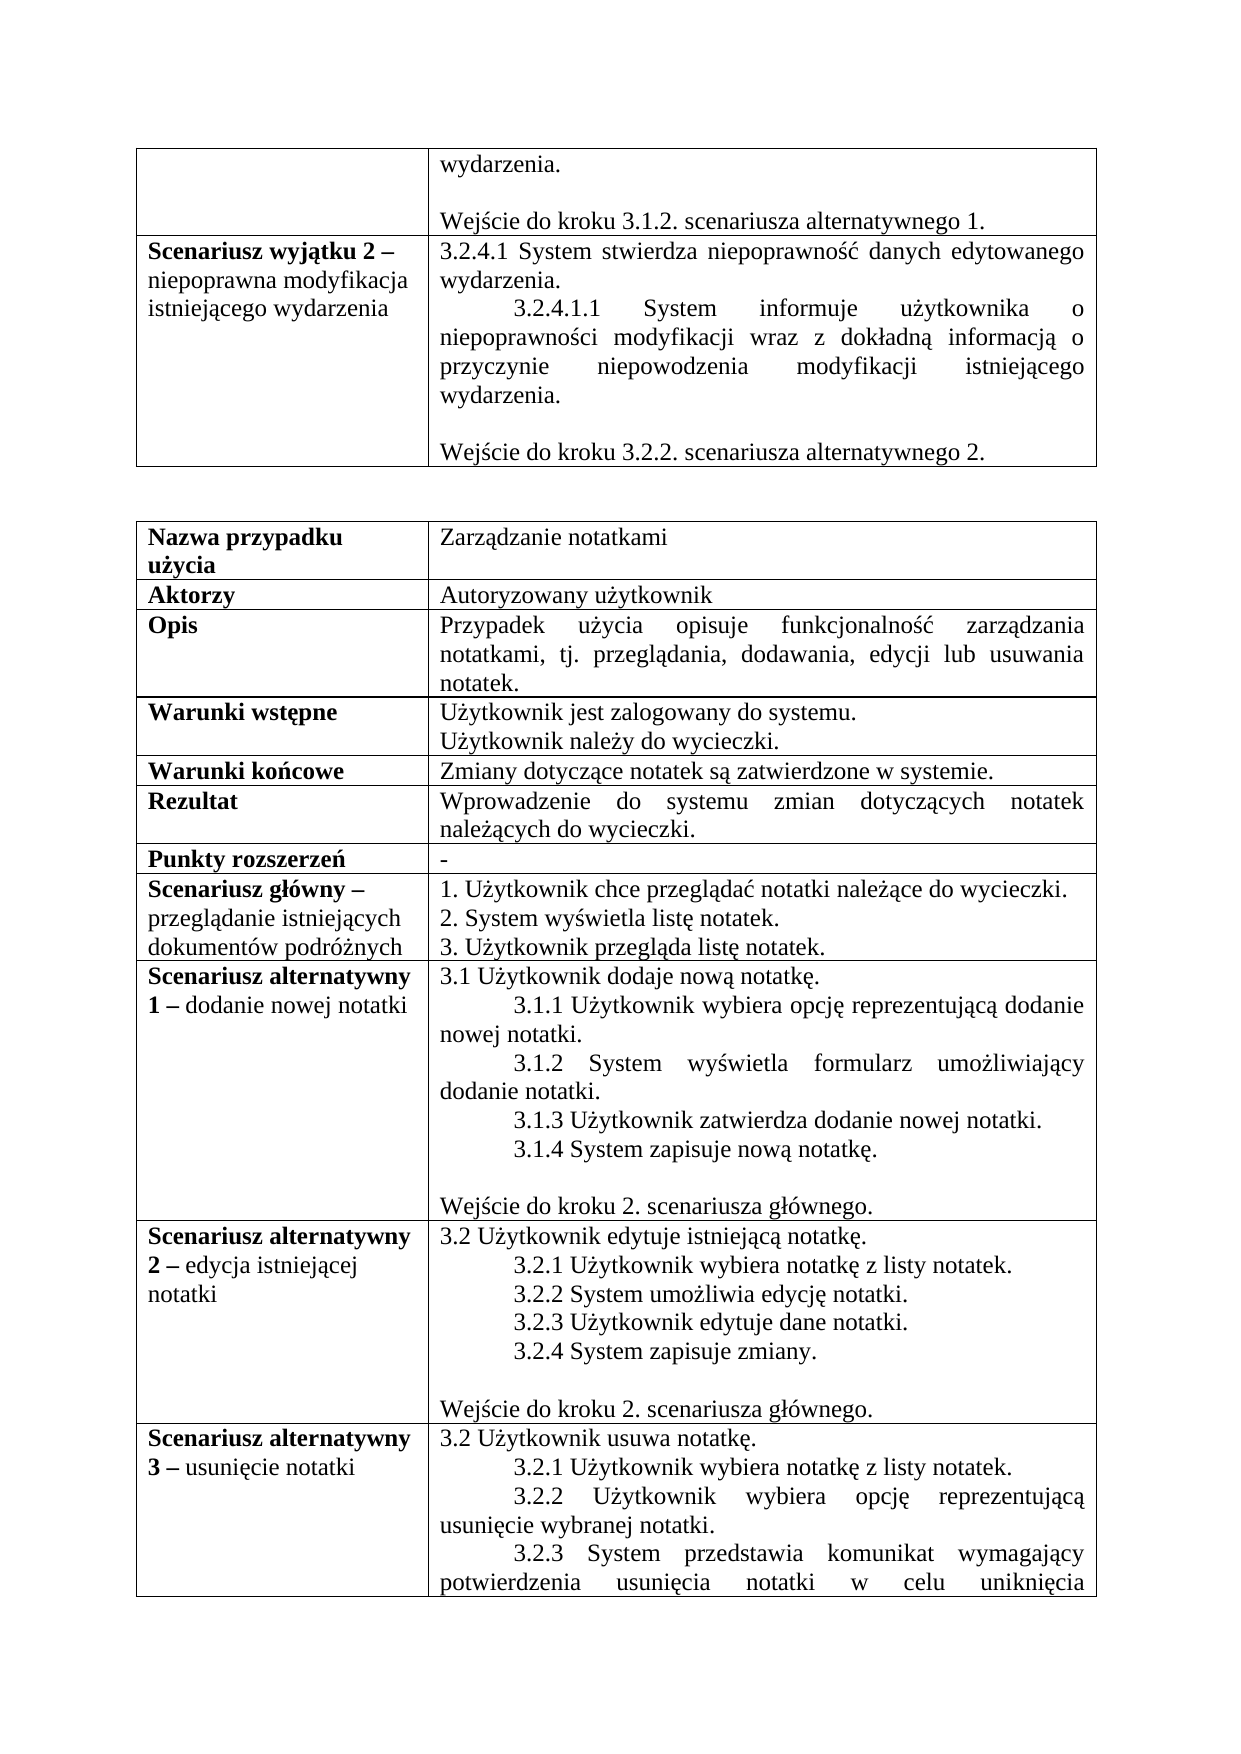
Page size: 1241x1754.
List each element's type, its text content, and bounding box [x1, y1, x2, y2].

table_cell Scenariusz alternatywny 1 – dodanie nowej notatki [137, 961, 428, 1220]
table_cell 1. Użytkownik chce przeglądać notatki należące do wycieczki. 2. System wyświetla listę notatek. 3. Użytkownik przegląda listę notatek. [429, 874, 1096, 960]
table_cell Punkty rozszerzeń [137, 844, 428, 873]
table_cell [429, 1424, 1096, 1596]
table_cell - [429, 844, 1096, 873]
table_cell Zmiany dotyczące notatek są zatwierdzone w systemie. [429, 756, 1096, 785]
table_cell Użytkownik jest zalogowany do systemu. Użytkownik należy do wycieczki. [429, 698, 1096, 755]
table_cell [137, 1424, 428, 1596]
table_cell Rezultat [137, 786, 428, 843]
table_cell 3.2 Użytkownik edytuje istniejącą notatkę. 3.2.1 Użytkownik wybiera notatkę z listy notatek. 3.2.2 System umożliwia edycję notatki. 3.2.3 Użytkownik edytuje dane notatki. 3.2.4 System zapisuje zmiany. Wejście do kroku 2. scenariusza głównego. [429, 1221, 1096, 1422]
table_cell 3.1 Użytkownik dodaje nową notatkę. 3.1.1 Użytkownik wybiera opcję reprezentującą dodanie nowej notatki. 3.1.2 System wyświetla formularz umożliwiający dodanie notatki. 3.1.3 Użytkownik zatwierdza dodanie nowej notatki. 3.1.4 System zapisuje nową notatkę. Wejście do kroku 2. scenariusza głównego. [429, 961, 1096, 1220]
table_header Nazwa przypadku użycia [137, 522, 428, 579]
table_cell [137, 149, 428, 235]
table_header Zarządzanie notatkami [429, 522, 1096, 579]
table_cell Aktorzy [137, 580, 428, 609]
table_cell 3.2.4.1 System stwierdza niepoprawność danych edytowanego wydarzenia. 3.2.4.1.1 System informuje użytkownika o niepoprawności modyfikacji wraz z dokładną informacją o przyczynie niepowodzenia modyfikacji istniejącego wydarzenia. Wejście do kroku 3.2.2. scenariusza alternatywnego 2. [429, 236, 1096, 466]
table_cell Scenariusz główny – przeglądanie istniejących dokumentów podróżnych [137, 874, 428, 960]
table_cell Autoryzowany użytkownik [429, 580, 1096, 609]
table_cell Wprowadzenie do systemu zmian dotyczących notatek należących do wycieczki. [429, 786, 1096, 843]
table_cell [429, 149, 1096, 235]
table_cell Warunki końcowe [137, 756, 428, 785]
table_cell Scenariusz wyjątku 2 – niepoprawna modyfikacja istniejącego wydarzenia [137, 236, 428, 466]
table_cell Przypadek użycia opisuje funkcjonalność zarządzania notatkami, tj. przeglądania, dodawania, edycji lub usuwania notatek. [429, 610, 1096, 696]
table_cell Scenariusz alternatywny 2 – edycja istniejącej notatki [137, 1221, 428, 1422]
table_cell Warunki wstępne [137, 698, 428, 755]
table_cell Opis [137, 610, 428, 696]
